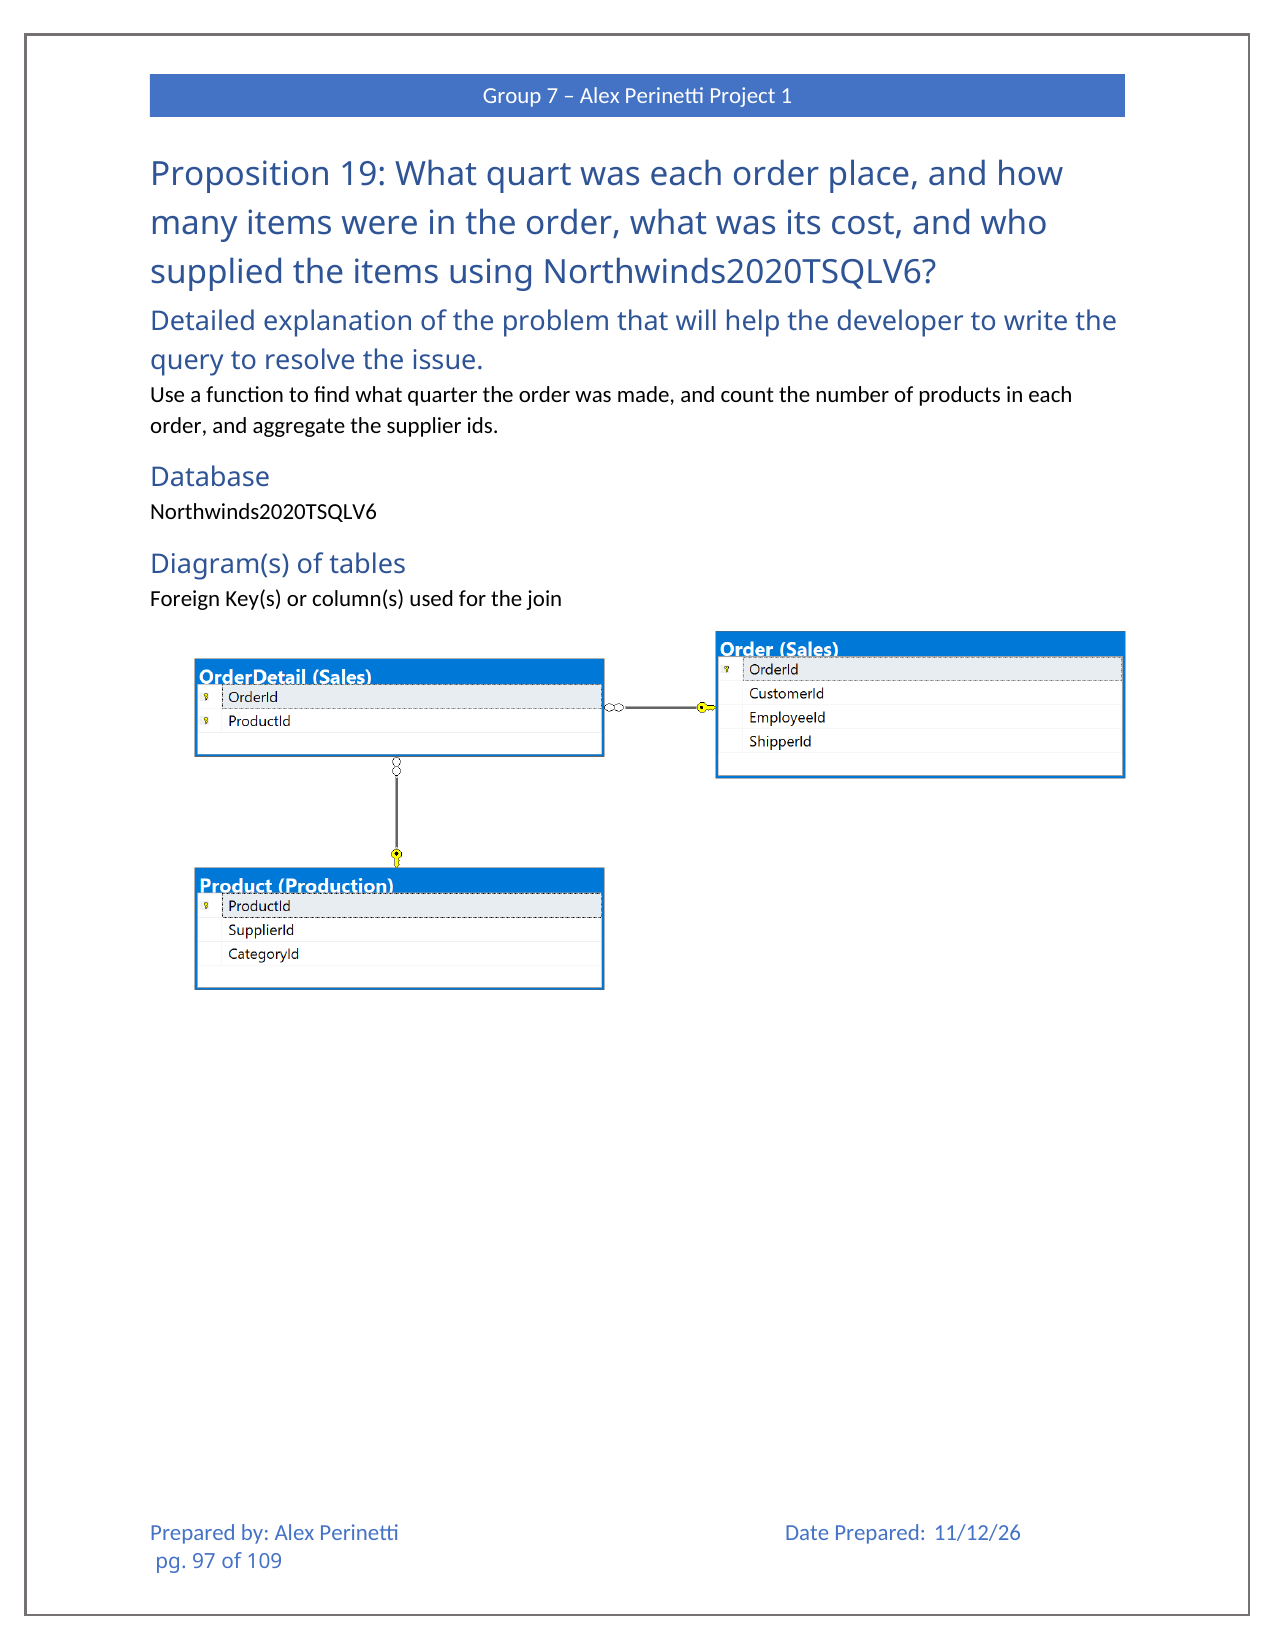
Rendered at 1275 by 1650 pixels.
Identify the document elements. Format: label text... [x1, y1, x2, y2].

text Use a function to find what quarter the order was made, and count the number of products in each order, and aggregate the supplier ids. [150, 381, 1125, 439]
subtitle Database [150, 458, 1125, 494]
text Northwinds2020TSQLV6 [150, 497, 1125, 526]
subtitle Detailed explanation of the problem that will help the developer to write the query to resolve the issue. [150, 301, 1125, 378]
subtitle Diagram(s) of tables [150, 544, 1125, 581]
text Foreign Key(s) or column(s) used for the join [150, 584, 1125, 612]
subtitle Proposition 19: What quart was each order place, and how many items were in the order, what was its cost, and who supplied the items using Northwinds2020TSQLV6? [150, 150, 1125, 293]
